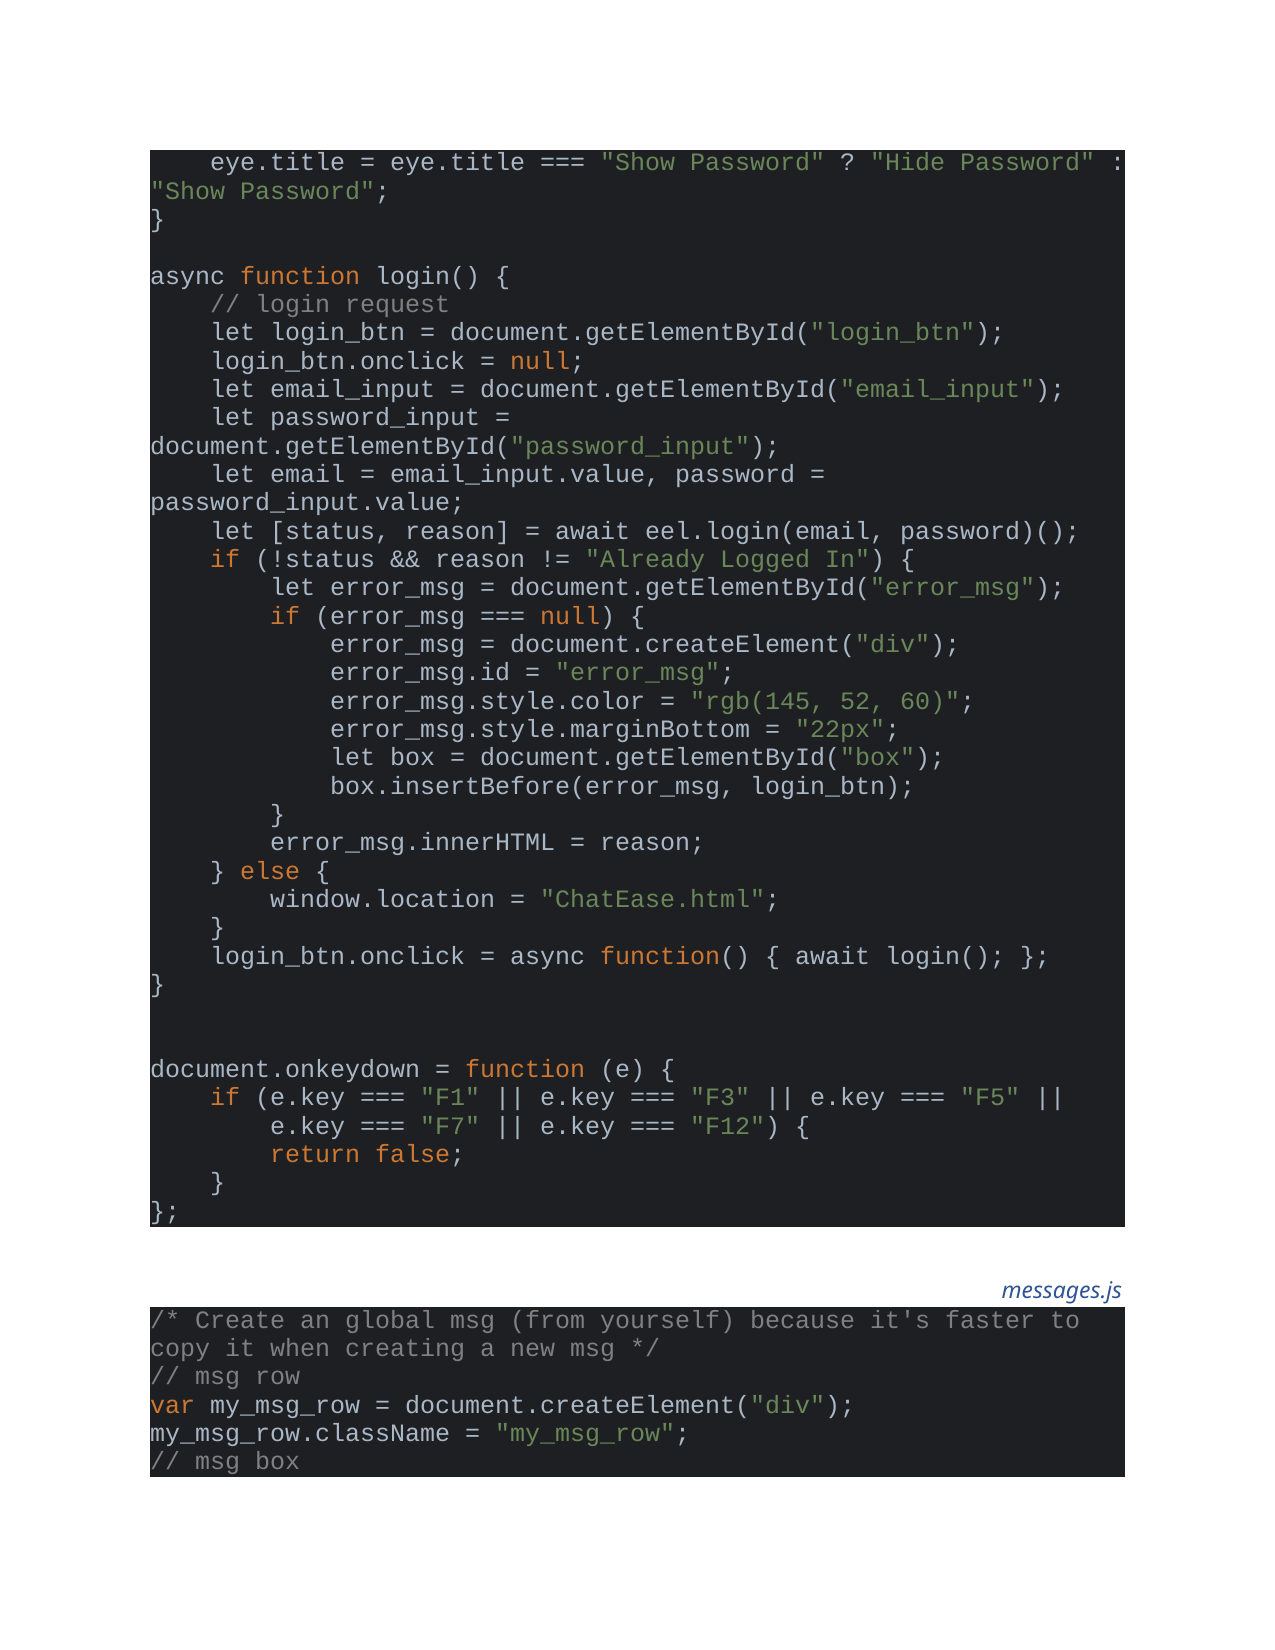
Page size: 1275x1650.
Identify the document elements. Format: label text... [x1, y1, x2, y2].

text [150, 1307, 1125, 1477]
subtitle messages.js [150, 1273, 1125, 1305]
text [150, 150, 1125, 1227]
